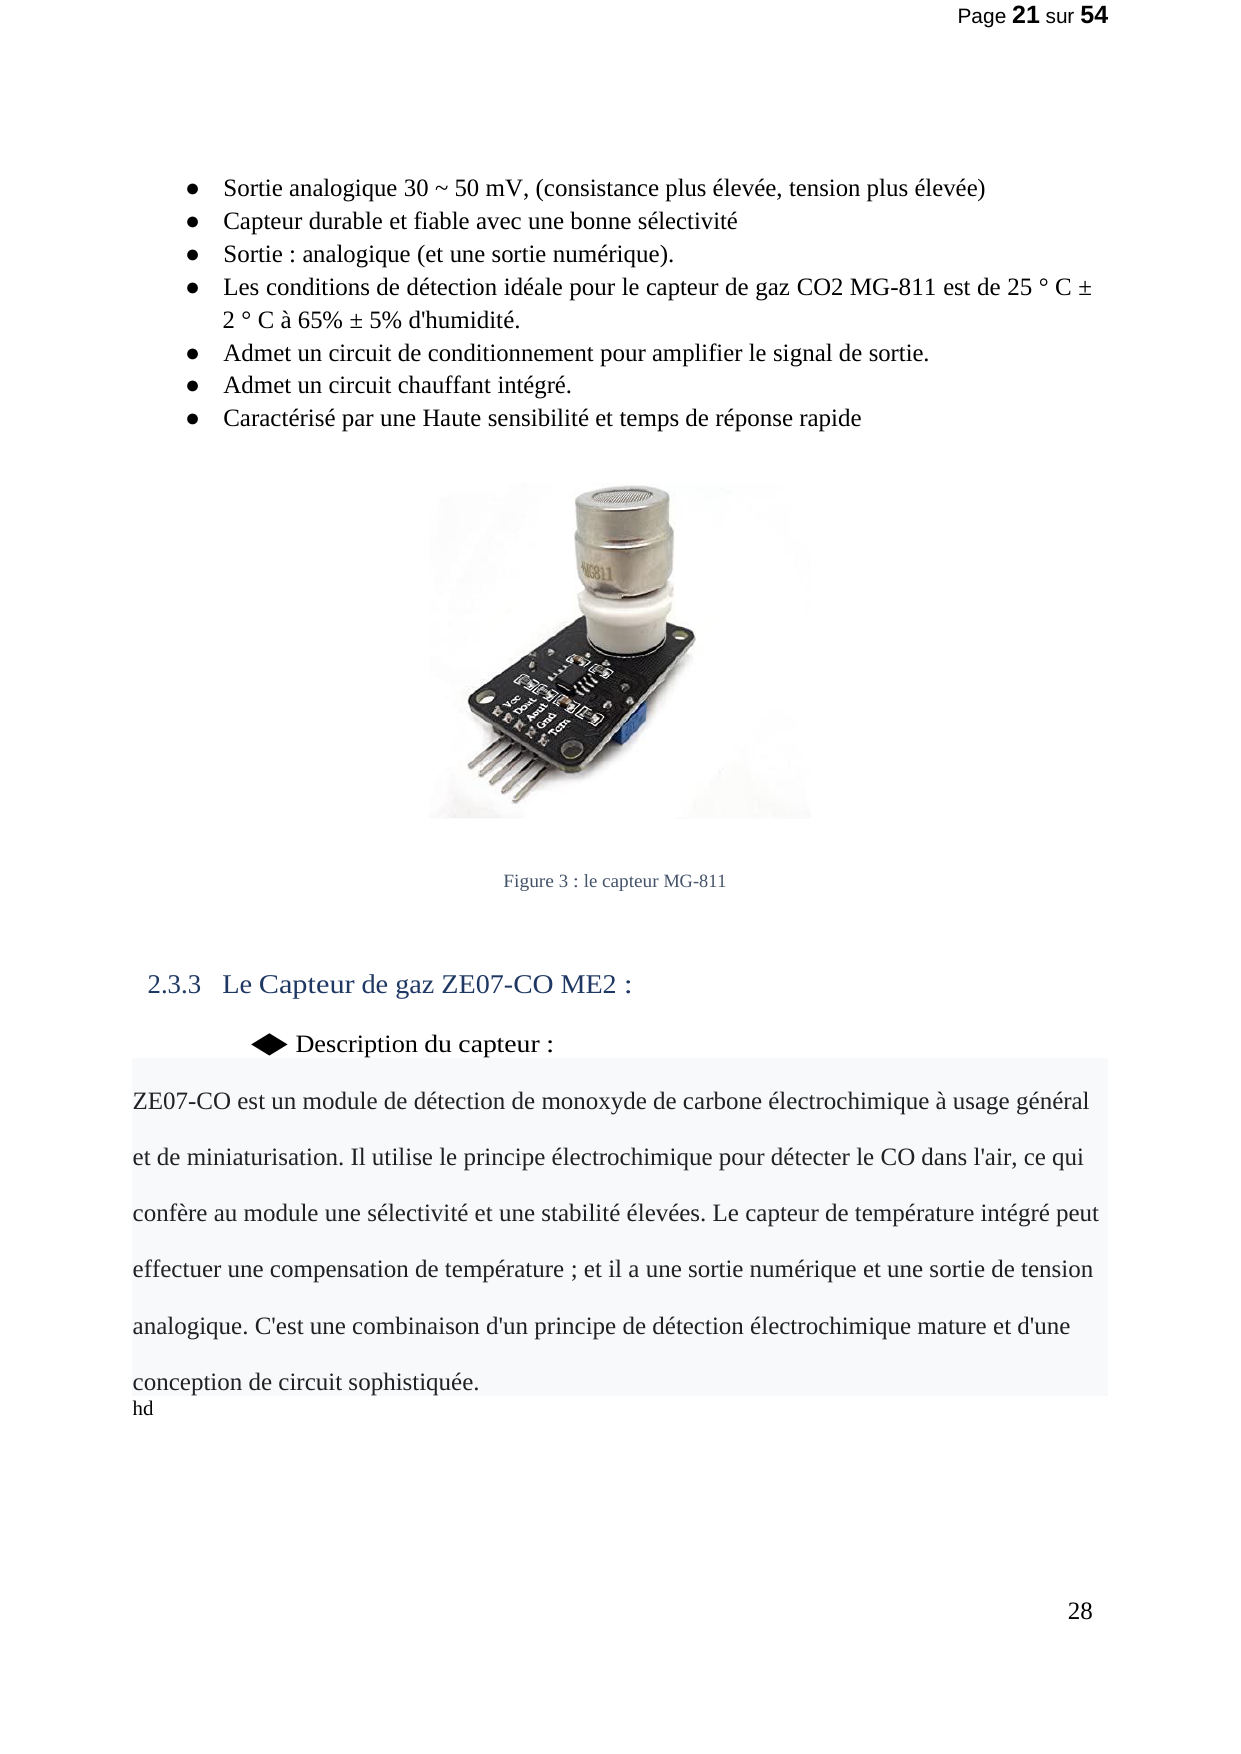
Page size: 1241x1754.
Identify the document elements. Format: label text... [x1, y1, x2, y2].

text ● Sortie analogique 30 ~ 50 mV, (consistance plus élevée, tension plus élevée) [185, 176, 1108, 201]
text 2.3.3 Le Capteur de gaz ZE07-CO ME2 : [147, 974, 1108, 998]
text ● Admet un circuit de conditionnement pour amplifier le signal de sortie. [185, 341, 1108, 366]
text 2 ° C à 65% ± 5% d'humidité. [222, 308, 1108, 333]
text Figure 3 : le capteur MG-811 [503, 874, 1108, 891]
text hd [132, 1396, 1108, 1420]
text ● Sortie : analogique (et une sortie numérique). [185, 242, 1108, 267]
text ZE07-CO est un module de détection de monoxyde de carbone électrochimique à usage général et de miniaturisation. Il utilise le principe électrochimique pour détecter le CO dans l'air, ce qui confère au module une sélectivité et une stabilité élevées. Le capteur de température intégré peut effectuer une compensation de température ; et il a une sortie numérique et une sortie de tension analogique. C'est une combinaison d'un principe de détection électrochimique mature et d'une conception de circuit sophistiquée. [132, 1058, 1108, 1396]
text ● Admet un circuit chauffant intégré. [185, 374, 1108, 399]
text ● Caractérisé par une Haute sensibilité et temps de réponse rapide [185, 407, 1108, 432]
text ● Les conditions de détection idéale pour le capteur de gaz CO2 MG-811 est de 25 ° C ± [185, 275, 1108, 300]
text ◆ Description du capteur : [251, 1030, 1108, 1058]
picture [429, 483, 812, 819]
text 28 [1068, 1601, 1108, 1624]
text ● Capteur durable et fiable avec une bonne sélectivité [185, 209, 1108, 234]
